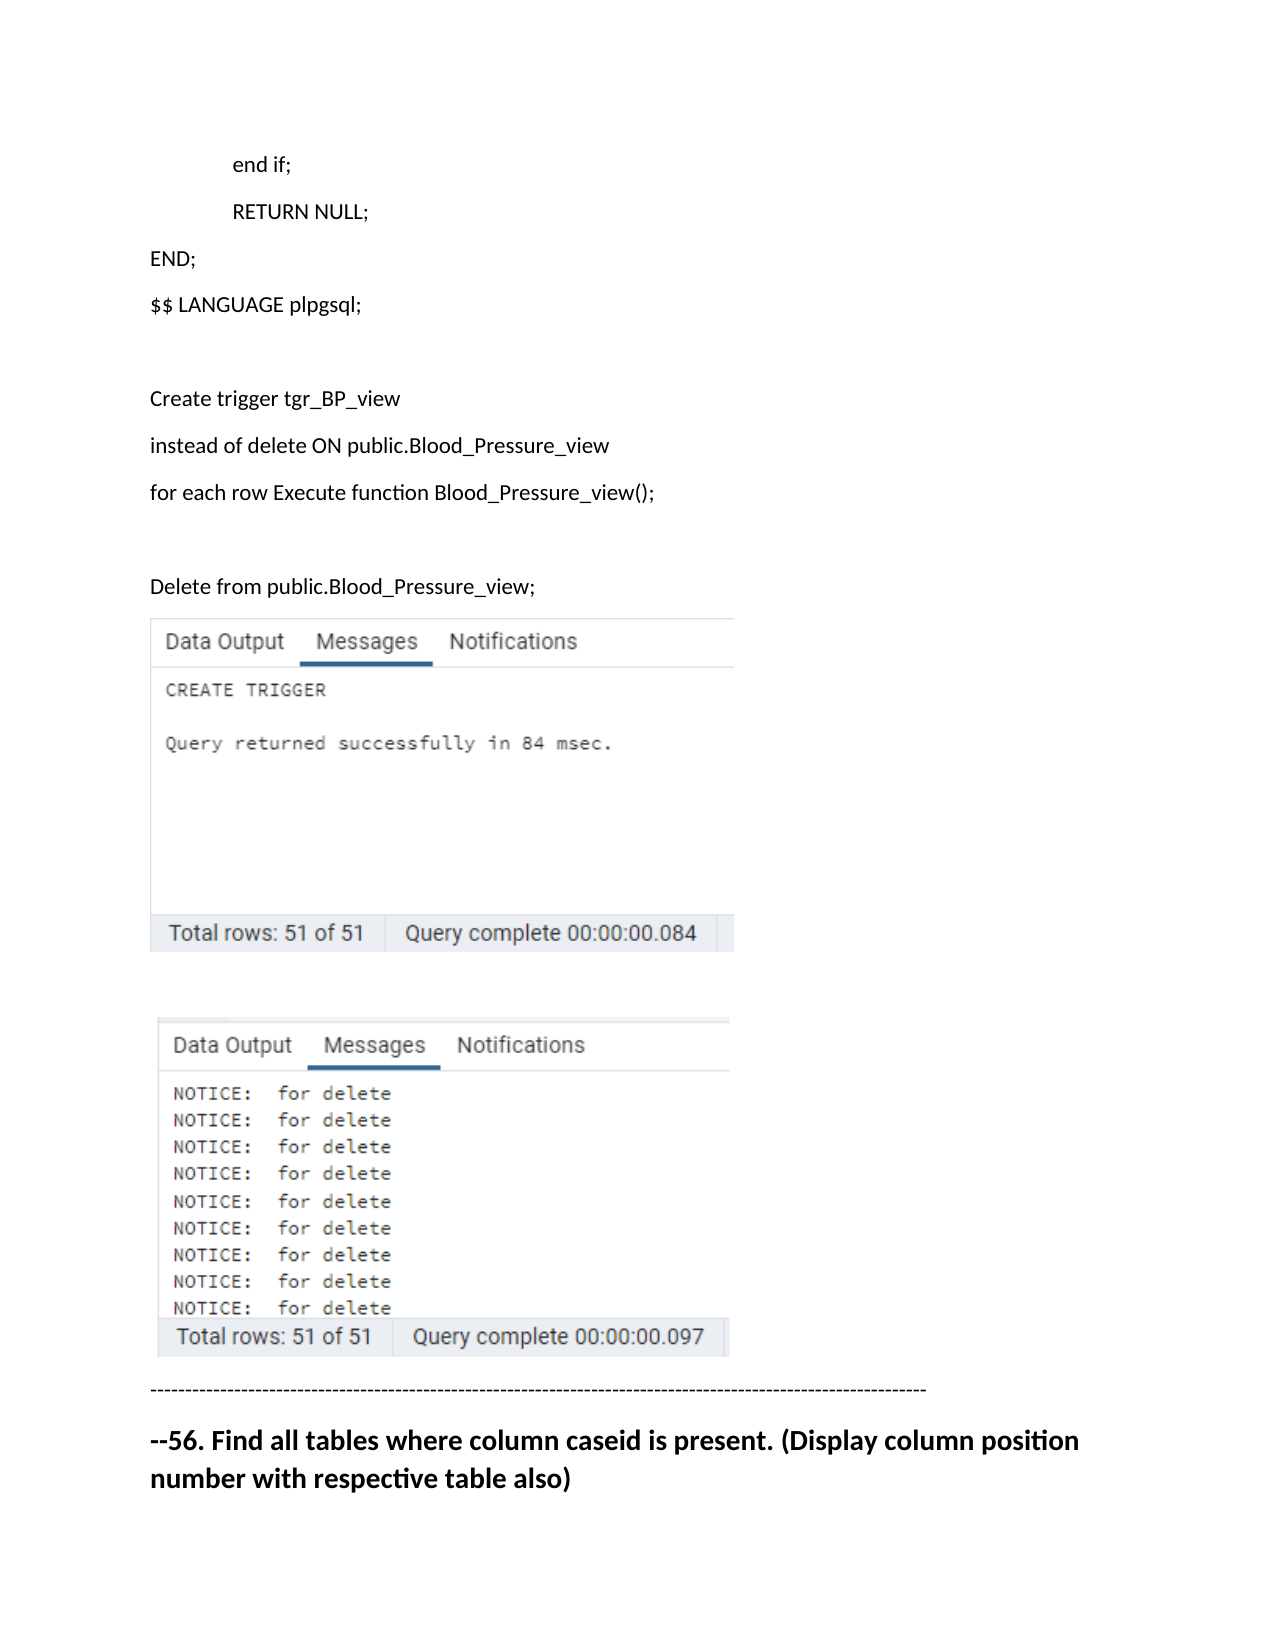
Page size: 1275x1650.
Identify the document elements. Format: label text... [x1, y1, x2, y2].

text --------------------------------------------------------------------------------------------------------------- [150, 1375, 1125, 1403]
text --56. Find all tables where column caseid is present. (Display column position number with respective table also) [150, 1422, 1125, 1496]
picture [150, 618, 735, 952]
text Delete from public.Blood_Pressure_view; [150, 572, 1125, 600]
text for each row Execute function Blood_Pressure_view(); [150, 478, 1125, 506]
text END; [150, 244, 1125, 272]
text end if; [150, 150, 1125, 178]
text $$ LANGUAGE plpgsql; [150, 291, 1125, 319]
text instead of delete ON public.Blood_Pressure_view [150, 431, 1125, 459]
text Create trigger tgr_BP_view [150, 384, 1125, 412]
picture [150, 1017, 730, 1357]
text RETURN NULL; [150, 197, 1125, 225]
